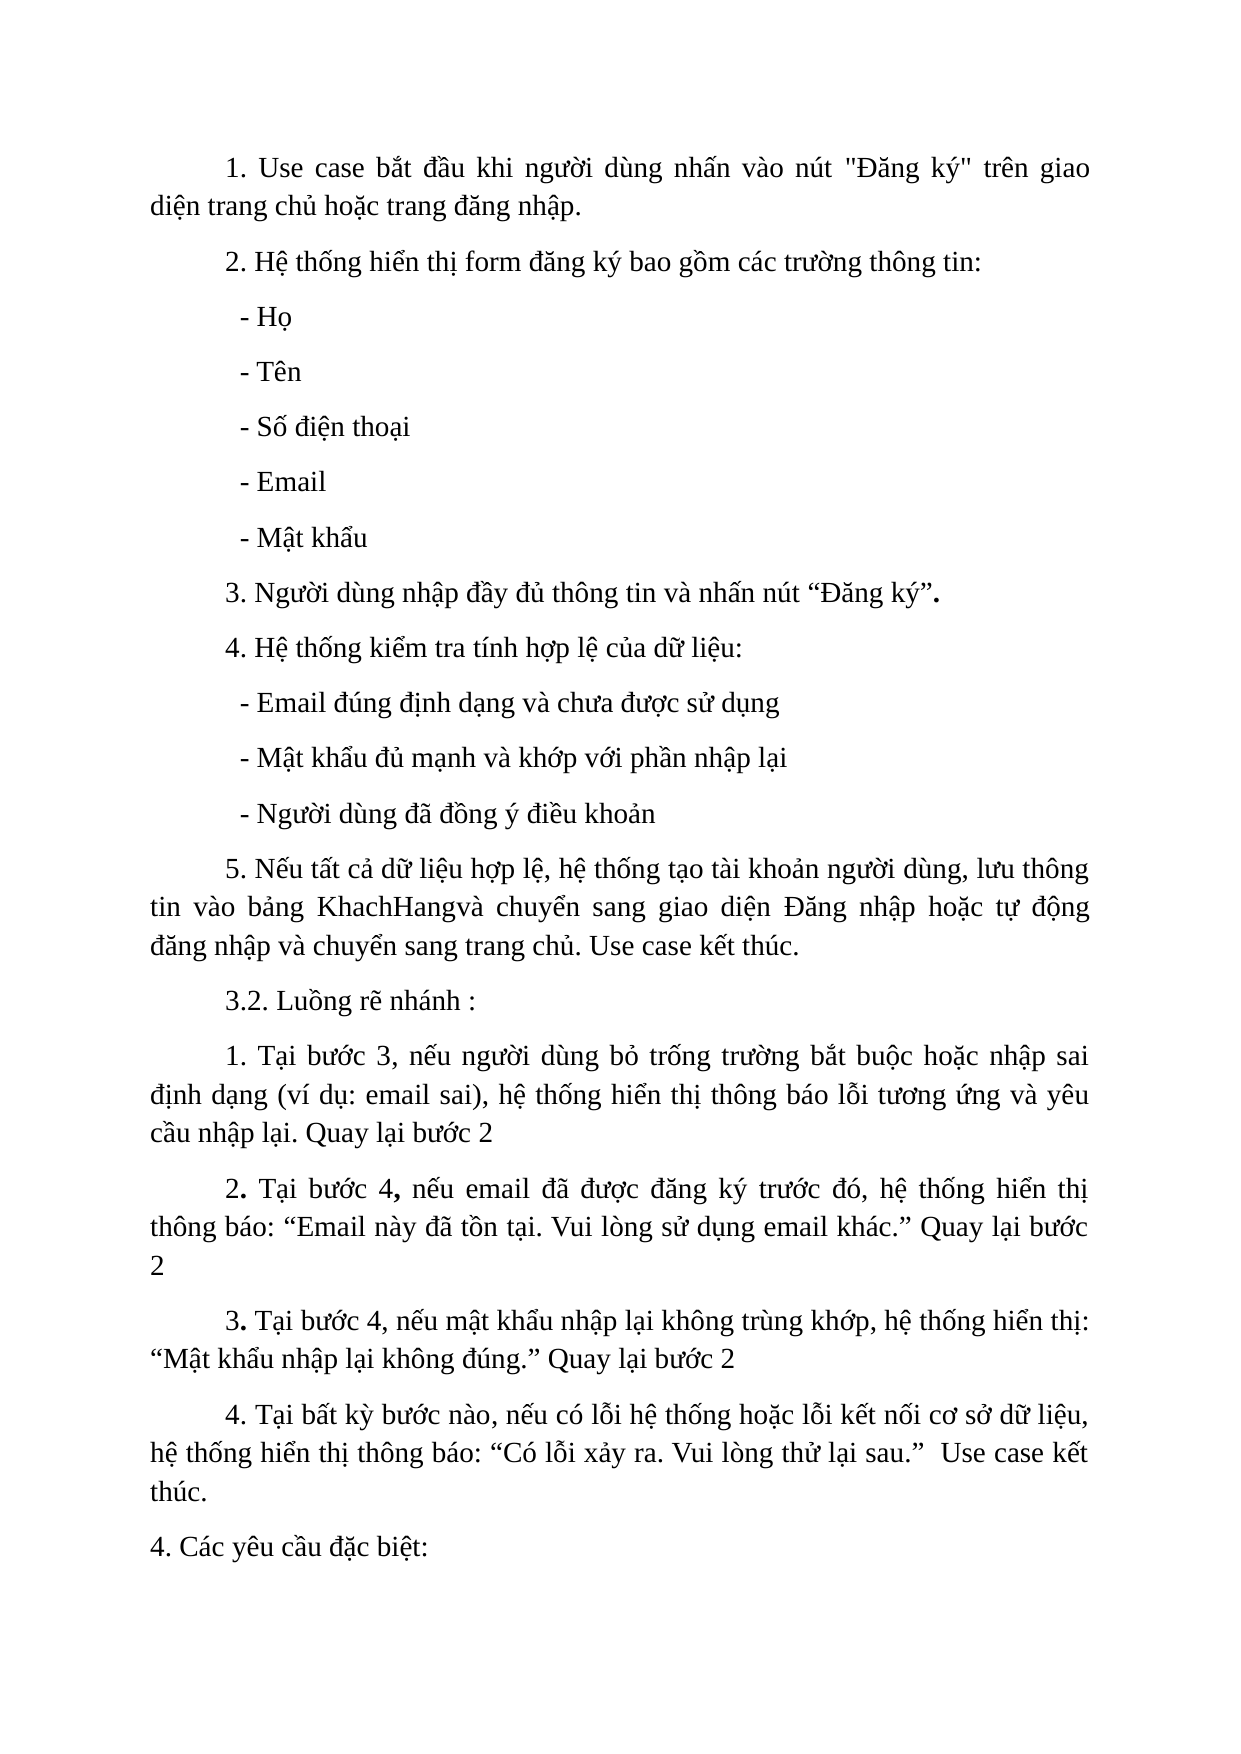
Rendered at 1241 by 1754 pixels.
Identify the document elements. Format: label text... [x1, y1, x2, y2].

text 1. Tại bước 3, nếu người dùng bỏ trống trường bắt buộc hoặc nhập sai định dạng (ví dụ: email sai), hệ thống hiển thị thông báo lỗi tương ứng và yêu cầu nhập lại. Quay lại bước 2 [150, 1038, 1090, 1149]
text 4. Các yêu cầu đặc biệt: [150, 1529, 1090, 1563]
text - Tên [150, 354, 1090, 388]
text 2. Hệ thống hiển thị form đăng ký bao gồm các trường thông tin: [150, 244, 1090, 277]
text - Mật khẩu [150, 520, 1090, 553]
text - Họ [150, 299, 1090, 332]
text 5. Nếu tất cả dữ liệu hợp lệ, hệ thống tạo tài khoản người dùng, lưu thông tin vào bảng KhachHangvà chuyển sang giao diện Đăng nhập hoặc tự động đăng nhập và chuyển sang trang chủ. Use case kết thúc. [150, 851, 1090, 962]
text - Email [150, 464, 1090, 498]
text 2. Tại bước 4, nếu email đã được đăng ký trước đó, hệ thống hiển thị thông báo: “Email này đã tồn tại. Vui lòng sử dụng email khác.” Quay lại bước 2 [150, 1171, 1090, 1281]
text 3. Người dùng nhập đầy đủ thông tin và nhấn nút “Đăng ký”. [150, 575, 1090, 608]
text 4. Hệ thống kiểm tra tính hợp lệ của dữ liệu: [150, 630, 1090, 664]
text - Số điện thoại [150, 409, 1090, 443]
text - Mật khẩu đủ mạnh và khớp với phần nhập lại [150, 741, 1090, 774]
text - Người dùng đã đồng ý điều khoản [150, 796, 1090, 829]
text 3.2. Luồng rẽ nhánh : [150, 983, 1090, 1017]
text 4. Tại bất kỳ bước nào, nếu có lỗi hệ thống hoặc lỗi kết nối cơ sở dữ liệu, hệ thống hiển thị thông báo: “Có lỗi xảy ra. Vui lòng thử lại sau.” Use case kết thúc. [150, 1397, 1090, 1507]
text 3. Tại bước 4, nếu mật khẩu nhập lại không trùng khớp, hệ thống hiển thị: “Mật khẩu nhập lại không đúng.” Quay lại bước 2 [150, 1303, 1090, 1375]
text 1. Use case bắt đầu khi người dùng nhấn vào nút "Đăng ký" trên giao diện trang chủ hoặc trang đăng nhập. [150, 150, 1090, 222]
text - Email đúng định dạng và chưa được sử dụng [150, 685, 1090, 719]
